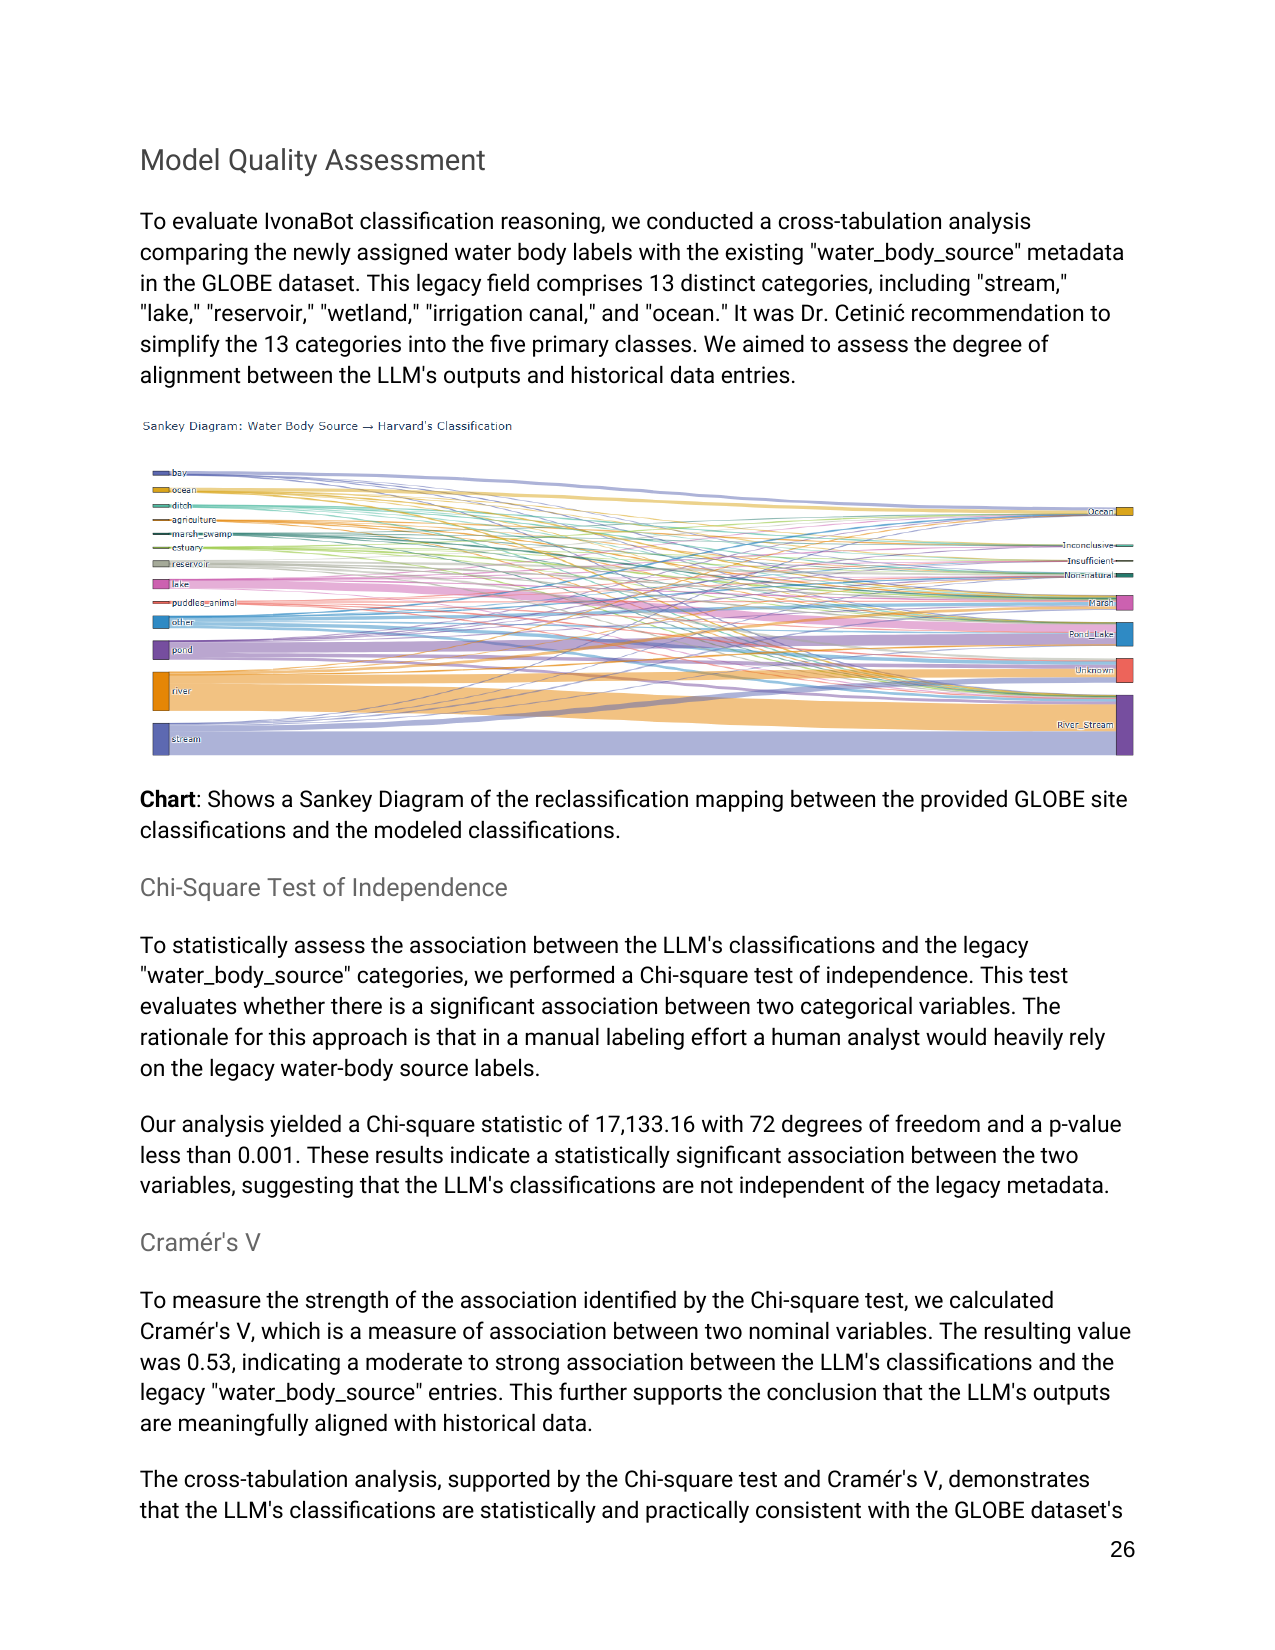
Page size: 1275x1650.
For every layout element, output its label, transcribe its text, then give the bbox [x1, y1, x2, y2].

text Chart: Shows a Sankey Diagram of the reclassification mapping between the provided GLOBE site classifications and the modeled classifications. [139, 786, 1135, 844]
subtitle Cramér's V [139, 1228, 1135, 1258]
text To measure the strength of the association identified by the Chi-square test, we calculated Cramér's V, which is a measure of association between two nominal variables. The resulting value was 0.53, indicating a moderate to strong association between the LLM's classifications and the legacy "water_body_source" entries. This further supports the conclusion that the LLM's outputs are meaningfully aligned with historical data. [139, 1287, 1135, 1437]
text To statistically assess the association between the LLM's classifications and the legacy "water_body_source" categories, we performed a Chi-square test of independence. This test evaluates whether there is a significant association between two categorical variables. The rationale for this approach is that in a manual labeling effort a human analyst would heavily rely on the legacy water-body source labels. [139, 932, 1135, 1082]
picture [139, 418, 1136, 758]
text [139, 1466, 1135, 1524]
subtitle Model Quality Assessment [139, 144, 1135, 178]
subtitle Chi-Square Test of Independence [139, 873, 1135, 902]
text Our analysis yielded a Chi-square statistic of 17,133.16 with 72 degrees of freedom and a p-value less than 0.001. These results indicate a statistically significant association between the two variables, suggesting that the LLM's classifications are not independent of the legacy metadata. [139, 1111, 1135, 1199]
text To evaluate IvonaBot classification reasoning, we conducted a cross-tabulation analysis comparing the newly assigned water body labels with the existing "water_body_source" metadata in the GLOBE dataset. This legacy field comprises 13 distinct categories, including "stream," "lake," "reservoir," "wetland," "irrigation canal," and "ocean." It was Dr. Cetinić recommendation to simplify the 13 categories into the five primary classes. We aimed to assess the degree of alignment between the LLM's outputs and historical data entries. [139, 208, 1135, 389]
